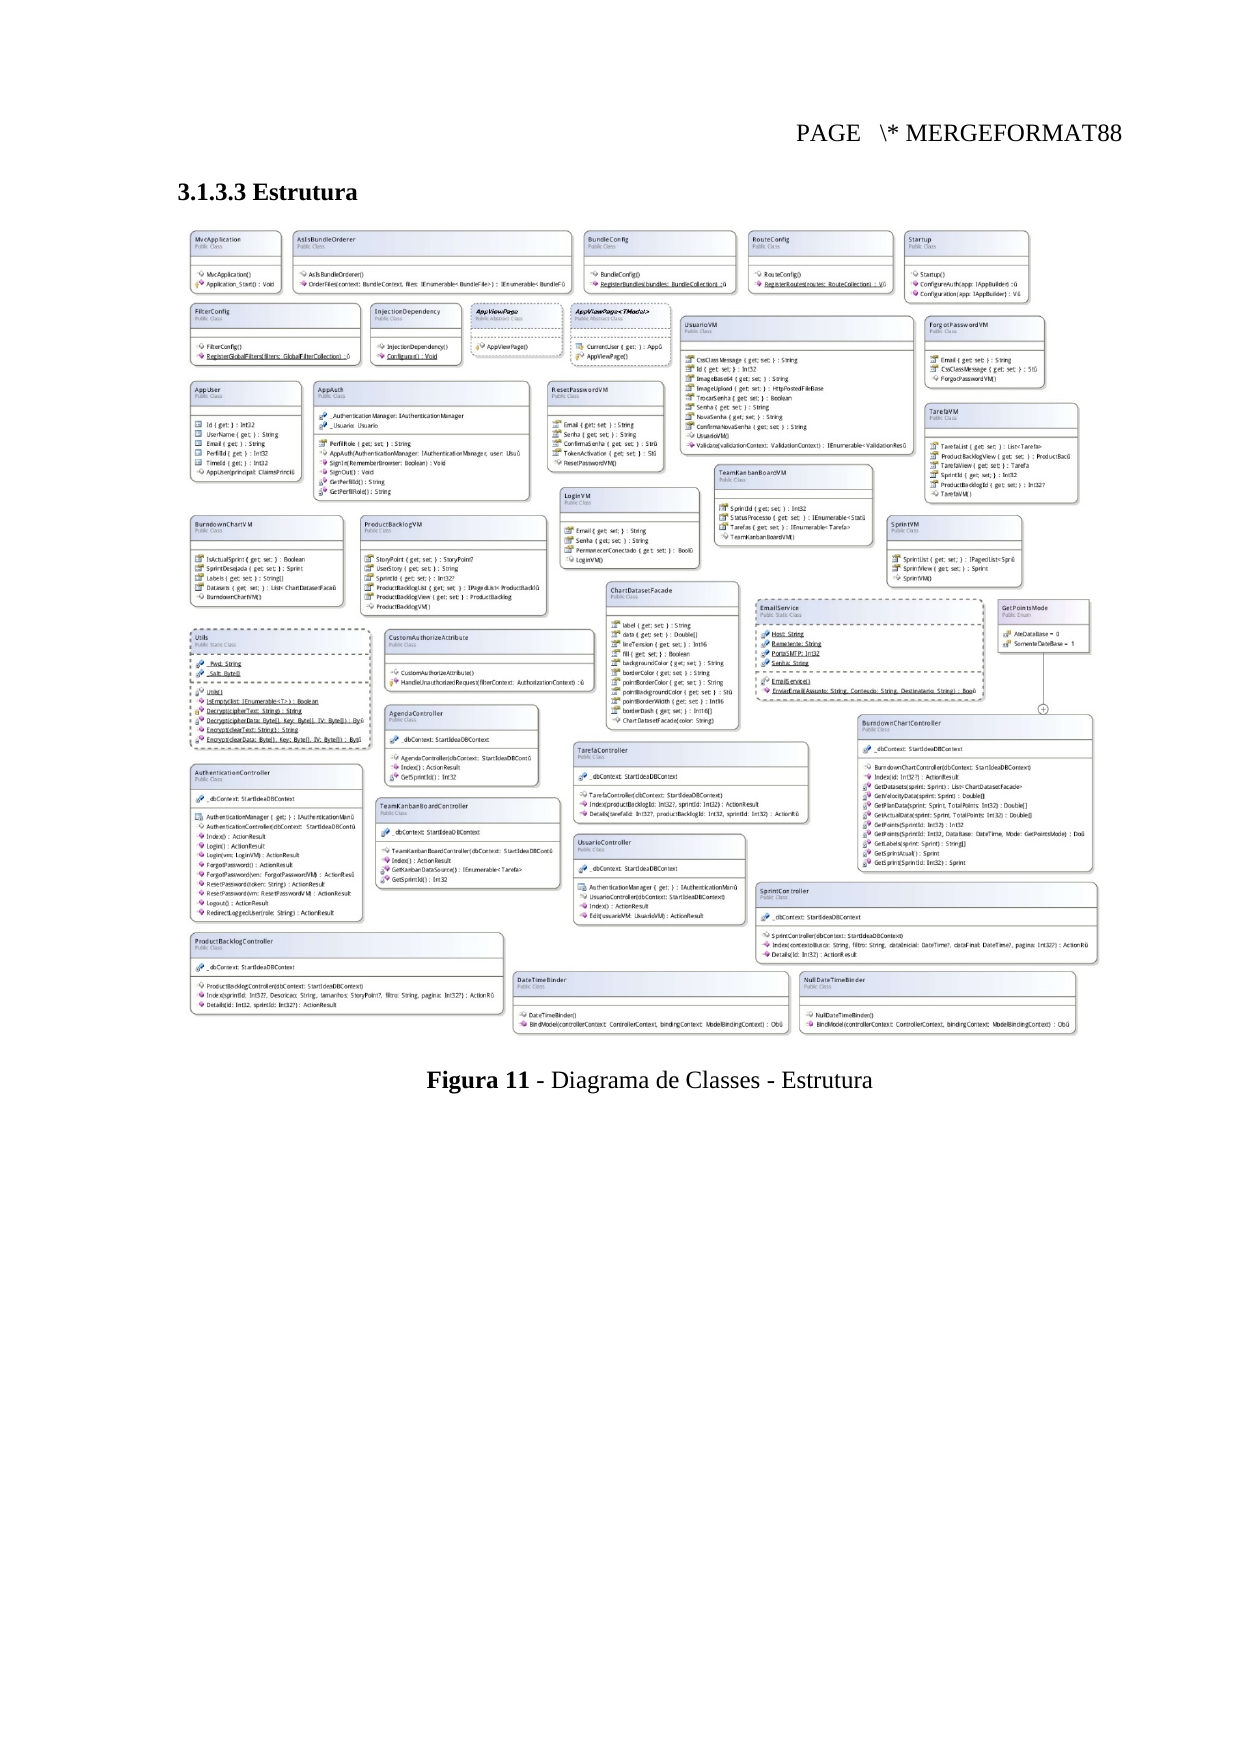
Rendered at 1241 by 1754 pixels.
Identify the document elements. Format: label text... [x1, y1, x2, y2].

picture [177, 220, 1123, 1051]
text Figura 11 - Diagrama de Classes - Estrutura [177, 1065, 1122, 1093]
subtitle Estrutura [177, 177, 1122, 206]
